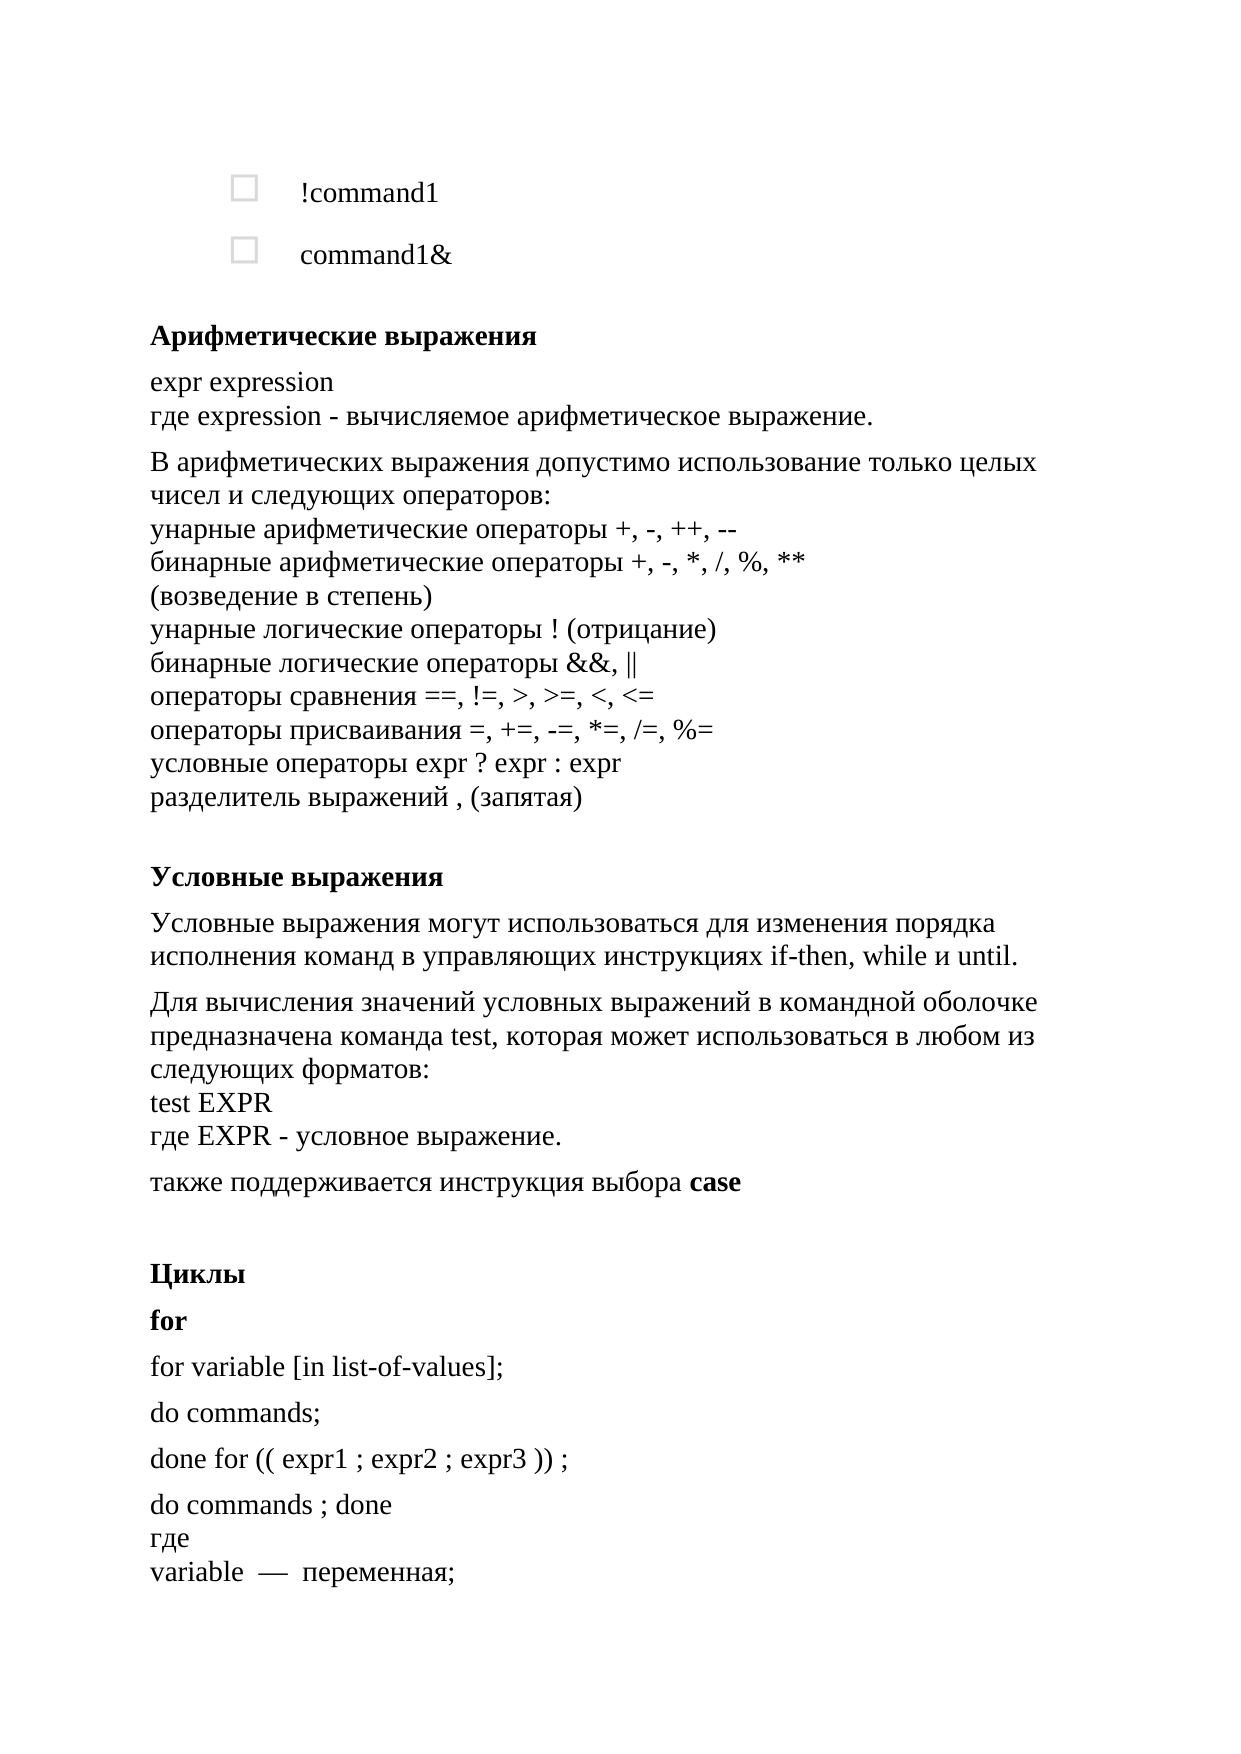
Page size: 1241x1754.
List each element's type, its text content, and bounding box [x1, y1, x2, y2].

text expr expression где expression - вычисляемое арифметическое выражение. [150, 364, 1090, 431]
list command1& [262, 212, 1090, 274]
text for variable [in list-of-values]; [150, 1349, 1090, 1382]
text Циклы [150, 1257, 1090, 1290]
text for [150, 1303, 1090, 1336]
text Для вычисления значений условных выражений в командной оболочке предназначена команда test, которая может использоваться в любом из следующих форматов: test EXPR где EXPR - условное выражение. [150, 984, 1090, 1152]
text done for (( expr1 ; expr2 ; expr3 )) ; [150, 1441, 1090, 1474]
text do commands; [150, 1395, 1090, 1428]
text Условные выражения [150, 859, 1090, 892]
text также поддерживается инструкция выбора case [150, 1164, 1090, 1198]
list !command1 [262, 150, 1090, 212]
text Арифметические выражения [150, 318, 1090, 352]
text В арифметических выражения допустимо использование только целых чисел и следующих операторов: унарные арифметические операторы +, -, ++, -- бинарные арифметические операторы +, -, *, /, %, ** (возведение в степень) унарные логические операторы ! (отрицание) бинарные логические операторы &&, || операторы сравнения ==, !=, >, >=, <, <= операторы присваивания =, +=, -=, *=, /=, %= условные операторы expr ? expr : expr разделитель выражений , (запятая) [150, 444, 1090, 813]
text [150, 1487, 1090, 1587]
text Условные выражения могут использоваться для изменения порядка исполнения команд в управляющих инструкциях if-then, while и until. [150, 905, 1090, 972]
